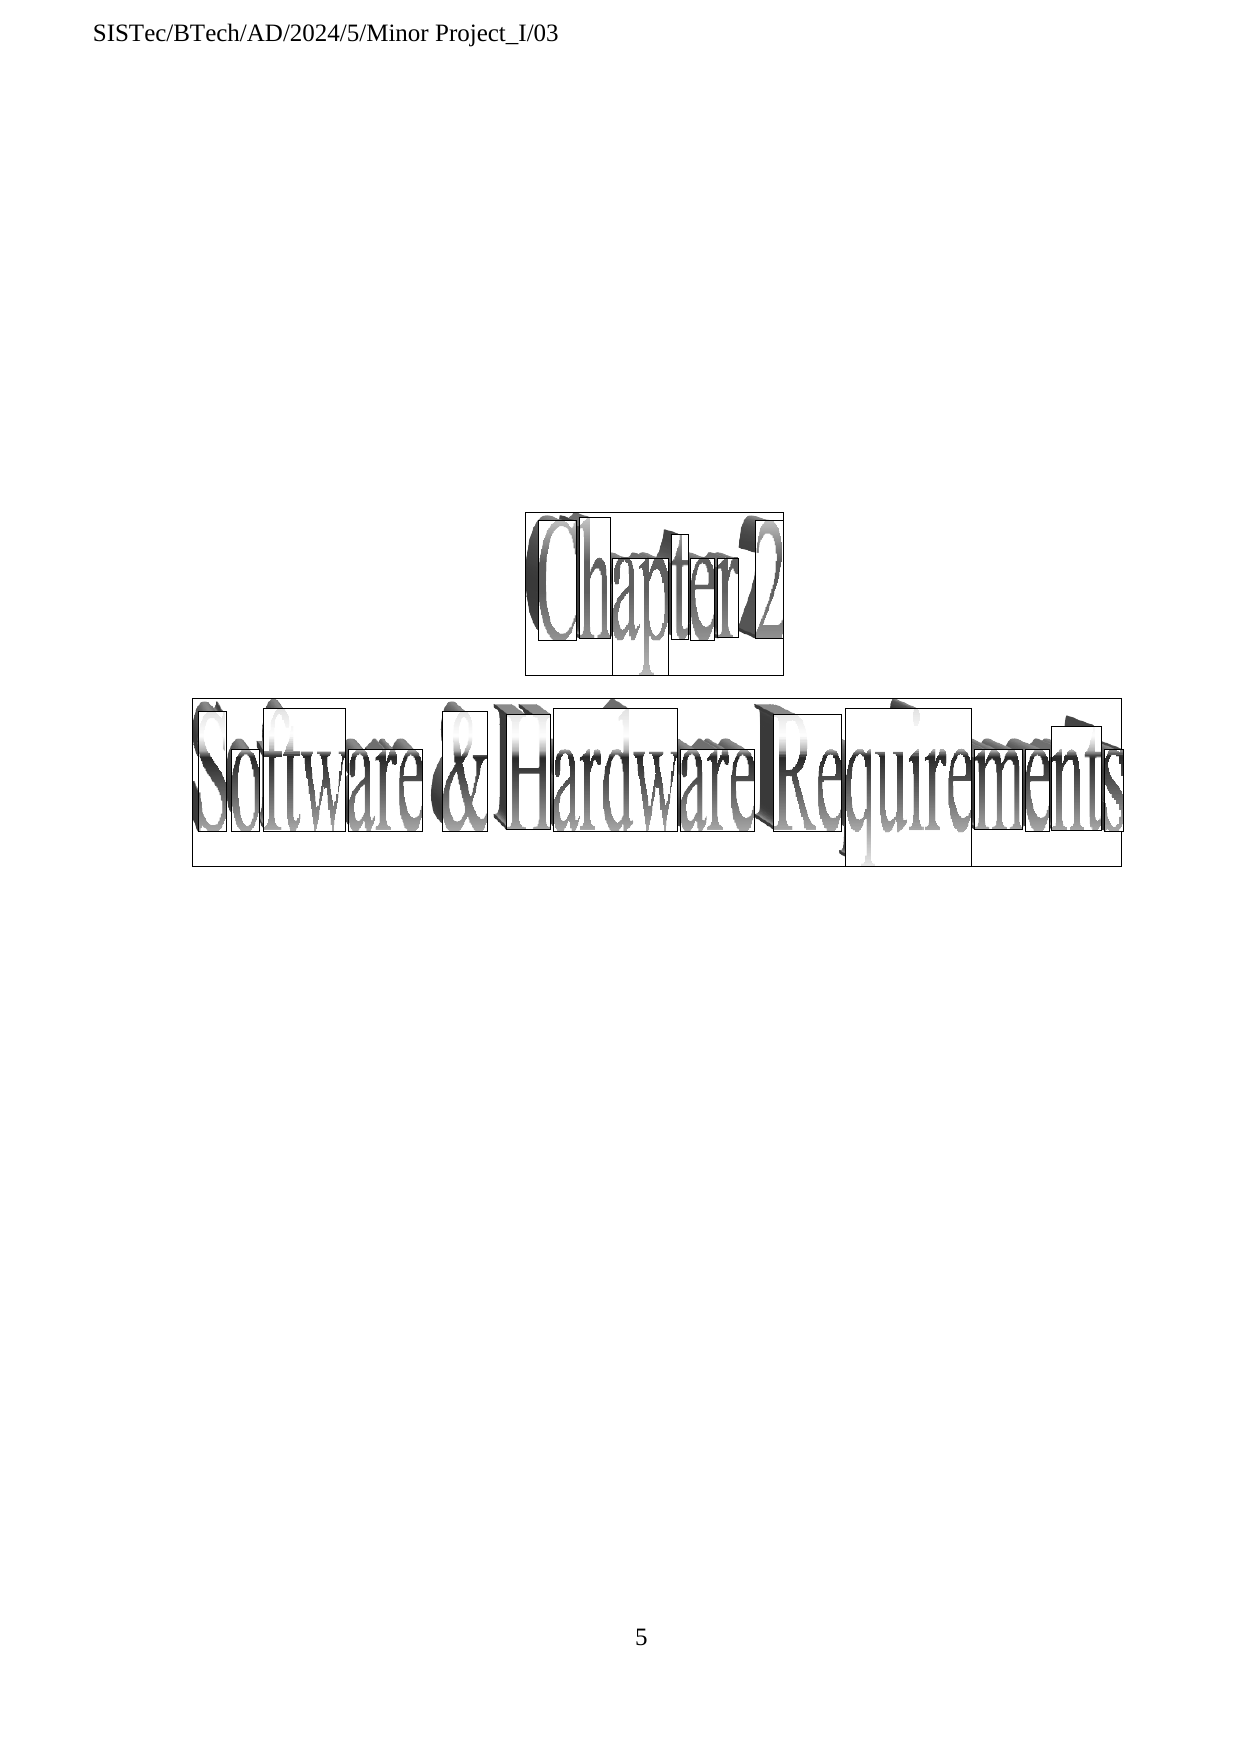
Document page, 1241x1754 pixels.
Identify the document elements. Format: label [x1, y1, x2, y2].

picture [1105, 750, 1123, 831]
picture [526, 513, 783, 675]
picture [756, 521, 783, 638]
picture [846, 709, 971, 866]
picture [613, 559, 668, 675]
picture [193, 699, 1121, 866]
